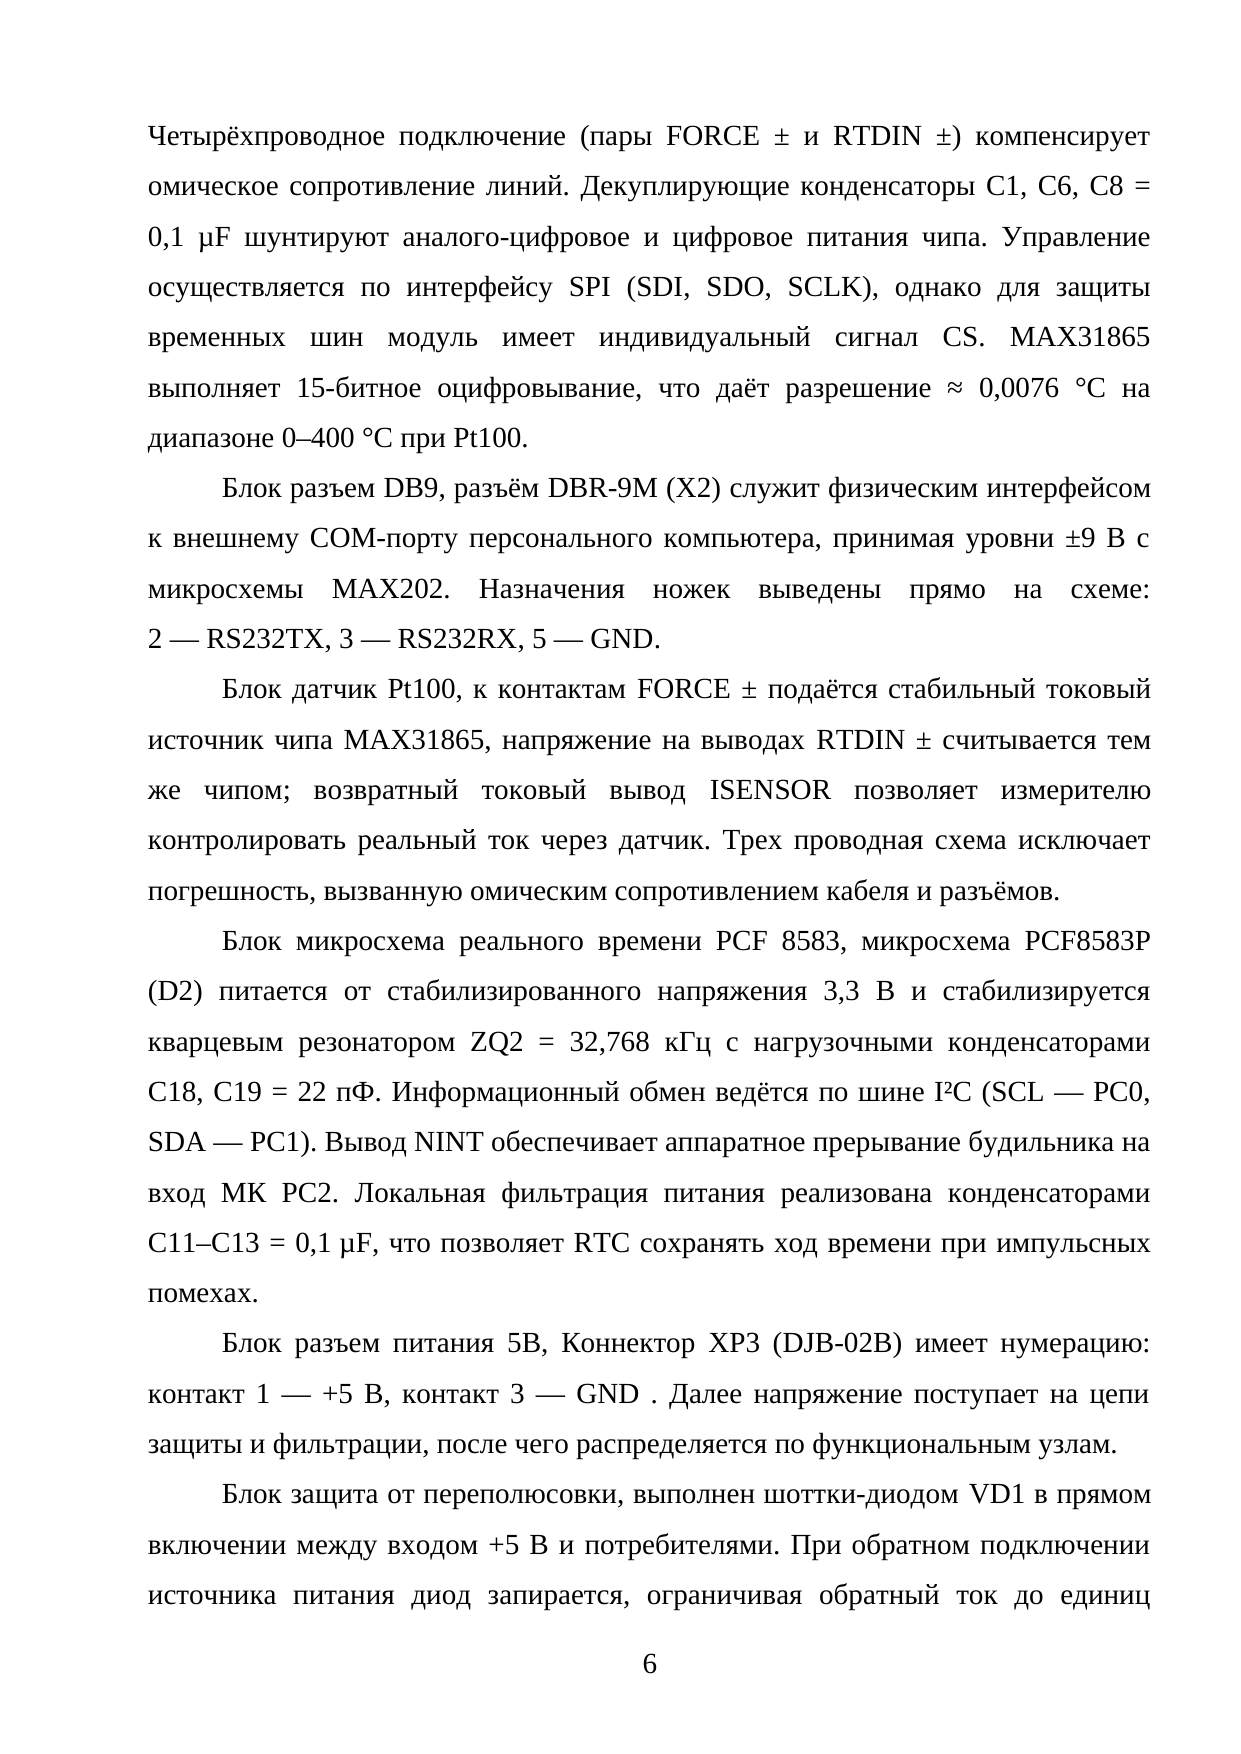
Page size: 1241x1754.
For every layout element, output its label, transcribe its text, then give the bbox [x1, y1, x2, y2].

text Блок микросхема реального времени PCF 8583, микросхема PCF8583P (D2) питается от стабилизированного напряжения 3,3 В и стабилизируется кварцевым резонатором ZQ2 = 32,768 кГц с нагрузочными конденсаторами C18, C19 = 22 пФ. Информационный обмен ведётся по шине I²C (SCL — PC0, SDA — PC1). Вывод NINT обеспечивает аппаратное прерывание будильника на вход МК PC2. Локальная фильтрация питания реализована конденсаторами C11–C13 = 0,1 µF, что позволяет RTC сохранять ход времени при импульсных помехах. [148, 923, 1152, 1309]
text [148, 1477, 1152, 1611]
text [148, 118, 1152, 453]
text Блок датчик Pt100, к контактам FORCE ± подаётся стабильный токовый источник чипа MAX31865, напряжение на выводах RTDIN ± считывается тем же чипом; возвратный токовый вывод ISENSOR позволяет измерителю контролировать реальный ток через датчик. Трех проводная схема исключает погрешность, вызванную омическим сопротивлением кабеля и разъёмов. [148, 672, 1152, 906]
text Блок разъем питания 5В, Коннектор XP3 (DJB-02B) имеет нумерацию: контакт 1 — +5 В, контакт 3 — GND . Далее напряжение поступает на цепи защиты и фильтрации, после чего распределяется по функциональным узлам. [148, 1326, 1152, 1460]
text Блок разъем DB9, разъём DBR-9M (X2) служит физическим интерфейсом к внешнему СOM-порту персонального компьютера, принимая уровни ±9 В с микросхемы MAX202. Назначения ножек выведены прямо на схеме: 2 — RS232TX, 3 — RS232RX, 5 — GND. [148, 470, 1152, 655]
